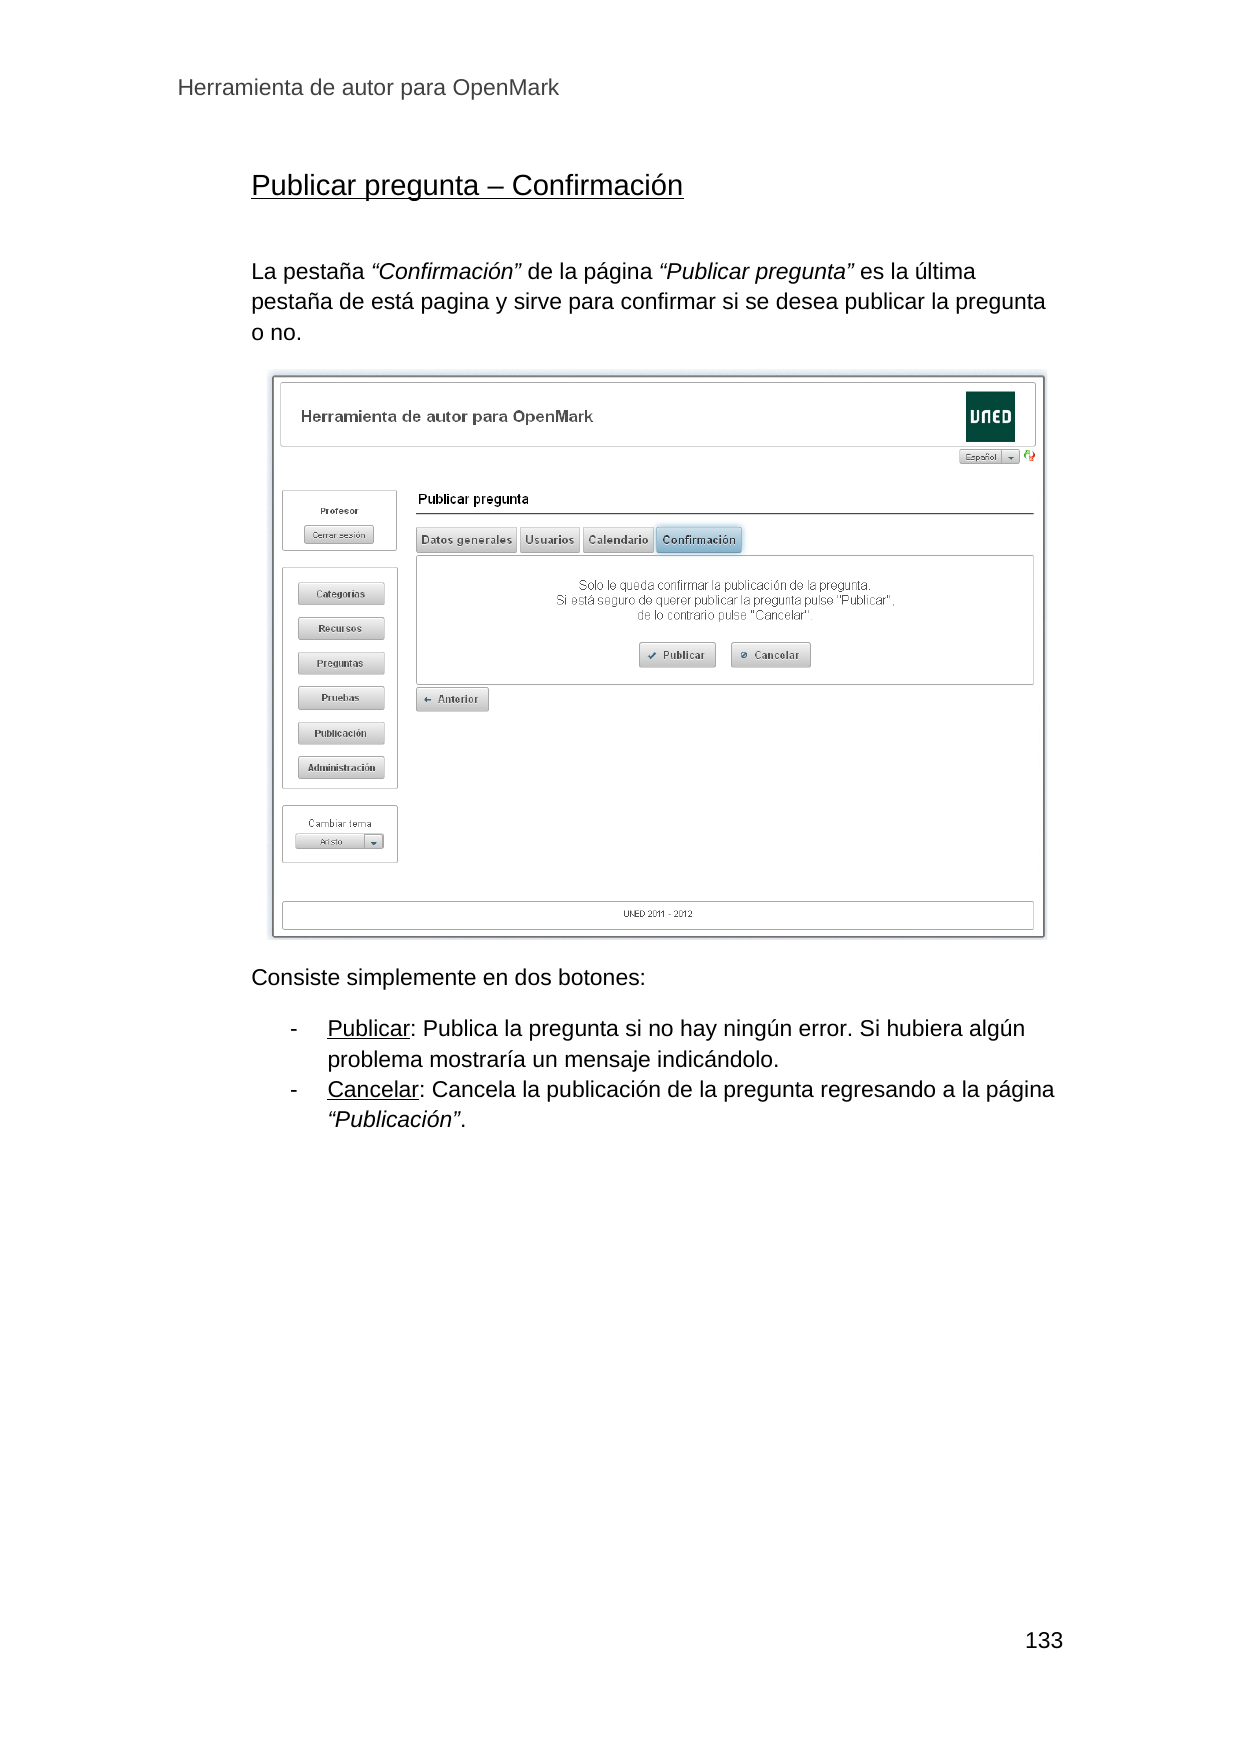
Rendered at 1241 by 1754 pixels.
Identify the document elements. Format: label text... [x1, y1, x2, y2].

picture [266, 369, 1048, 940]
text Consiste simplemente en dos botones: [251, 964, 1063, 991]
list Publicar: Publica la pregunta si no hay ningún error. Si hubiera algún problema mostraría un mensaje indicándolo. [290, 1015, 1063, 1072]
subtitle Publicar pregunta – Confirmación [251, 168, 1063, 202]
text La pestaña “Confirmación” de la página “Publicar pregunta” es la última pestaña de está pagina y sirve para confirmar si se desea publicar la pregunta o no. [251, 258, 1063, 345]
list Cancelar: Cancela la publicación de la pregunta regresando a la página “Publicación”. [290, 1076, 1063, 1132]
